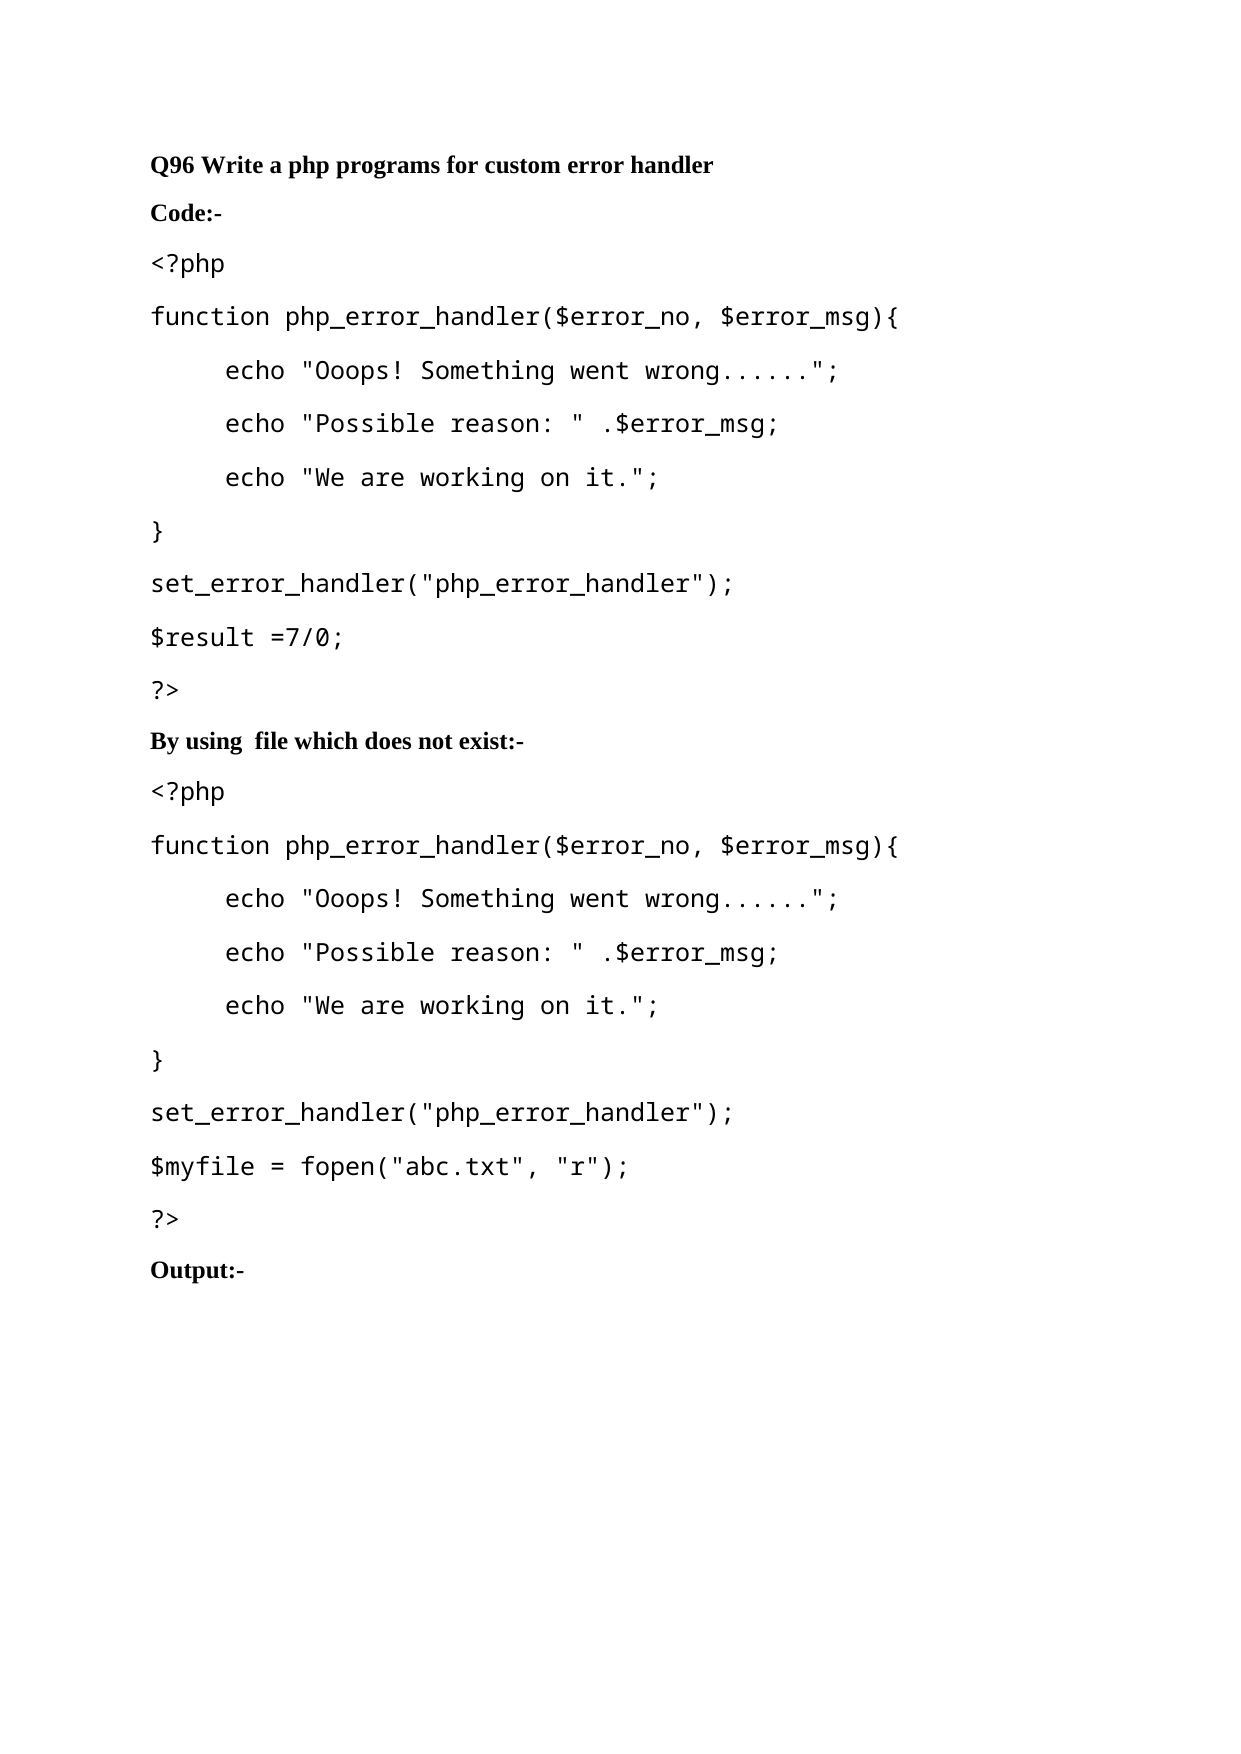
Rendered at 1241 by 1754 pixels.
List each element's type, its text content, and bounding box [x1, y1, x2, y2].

text $myfile = fopen("abc.txt", "r"); [150, 1148, 1090, 1182]
text } [150, 513, 1090, 547]
text Code:- [150, 198, 1090, 226]
text $result =7/0; [150, 619, 1090, 653]
text Q96 Write a php programs for custom error handler [150, 150, 1090, 179]
text echo "Possible reason: " .$error_msg; [150, 406, 1090, 440]
text By using file which does not exist:- [150, 726, 1090, 755]
text echo "Ooops! Something went wrong......"; [150, 881, 1090, 915]
text <?php [150, 245, 1090, 279]
text function php_error_handler($error_no, $error_msg){ [150, 299, 1090, 333]
text function php_error_handler($error_no, $error_msg){ [150, 827, 1090, 862]
text ?> [150, 1202, 1090, 1236]
text set_error_handler("php_error_handler"); [150, 566, 1090, 600]
text set_error_handler("php_error_handler"); [150, 1095, 1090, 1129]
text <?php [150, 774, 1090, 808]
text echo "Possible reason: " .$error_msg; [150, 934, 1090, 968]
text echo "Ooops! Something went wrong......"; [150, 352, 1090, 386]
text echo "We are working on it."; [150, 459, 1090, 493]
text Output:- [150, 1255, 1090, 1284]
text } [150, 1041, 1090, 1075]
text echo "We are working on it."; [150, 988, 1090, 1022]
text ?> [150, 673, 1090, 707]
